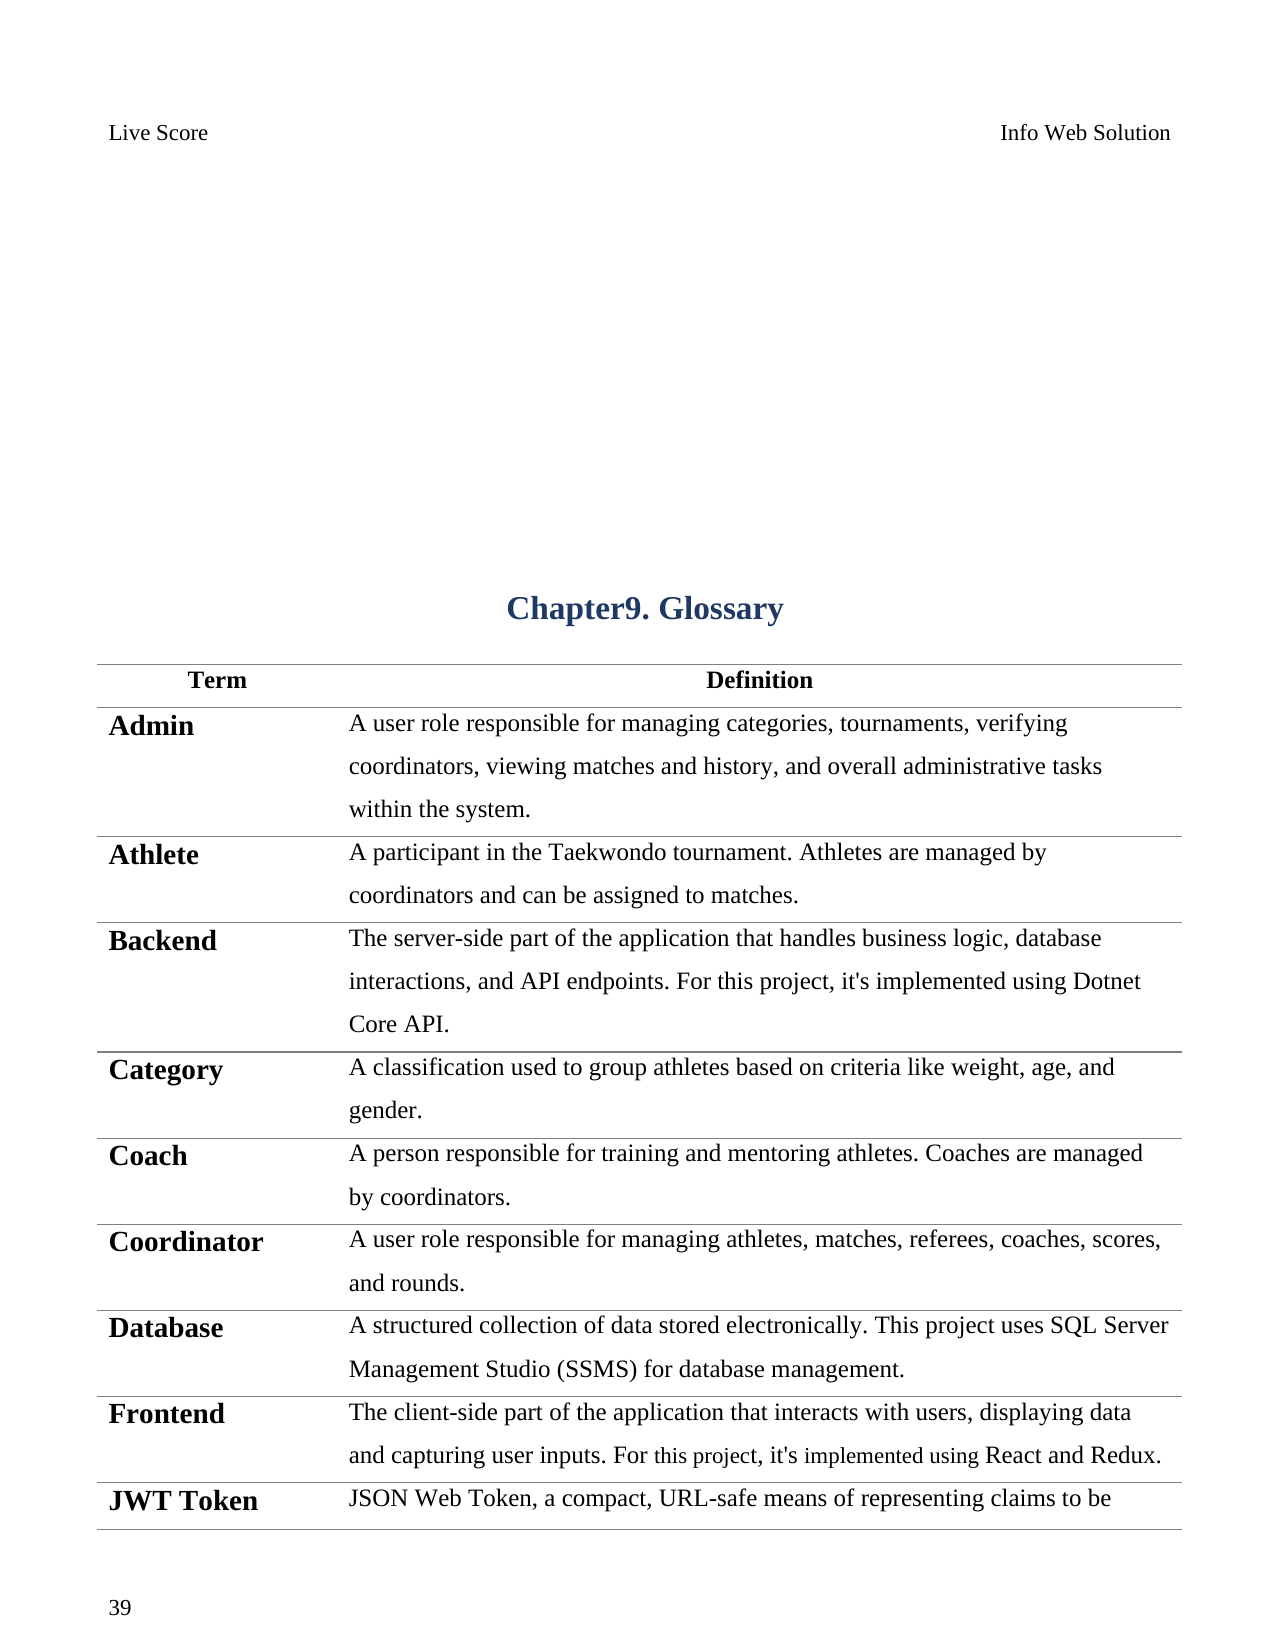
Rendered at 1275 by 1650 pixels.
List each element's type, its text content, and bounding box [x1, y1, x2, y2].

table_cell A person responsible for training and mentoring athletes. Coaches are managed by coordinators. [337, 1139, 1182, 1223]
table_cell A user role responsible for managing athletes, matches, referees, coaches, scores, and rounds. [337, 1225, 1182, 1309]
table_cell Coordinator [97, 1225, 337, 1309]
table_cell Athlete [97, 837, 337, 922]
table_header Term [97, 665, 337, 707]
table_cell The client-side part of the application that interacts with users, displaying data and capturing user inputs. For this project, it's implemented using React and Redux. [337, 1397, 1182, 1482]
table_cell A participant in the Taekwondo tournament. Athletes are managed by coordinators and can be assigned to matches. [337, 837, 1182, 922]
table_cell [337, 1483, 1182, 1529]
table_cell The server-side part of the application that handles business logic, database interactions, and API endpoints. For this project, it's implemented using Dotnet Core API. [337, 923, 1182, 1051]
table_cell Database [97, 1311, 337, 1396]
table_cell Frontend [97, 1397, 337, 1482]
text Chapter9. Glossary [119, 588, 1171, 627]
table_cell A user role responsible for managing categories, tournaments, verifying coordinators, viewing matches and history, and overall administrative tasks within the system. [337, 708, 1182, 836]
table_cell Category [97, 1053, 337, 1137]
table_cell JWT Token [97, 1483, 337, 1529]
table_cell A classification used to group athletes based on criteria like weight, age, and gender. [337, 1053, 1182, 1137]
table_header Definition [337, 665, 1182, 707]
table_cell A structured collection of data stored electronically. This project uses SQL Server Management Studio (SSMS) for database management. [337, 1311, 1182, 1396]
table_cell Coach [97, 1139, 337, 1223]
table_cell Admin [97, 708, 337, 836]
table_cell Backend [97, 923, 337, 1051]
